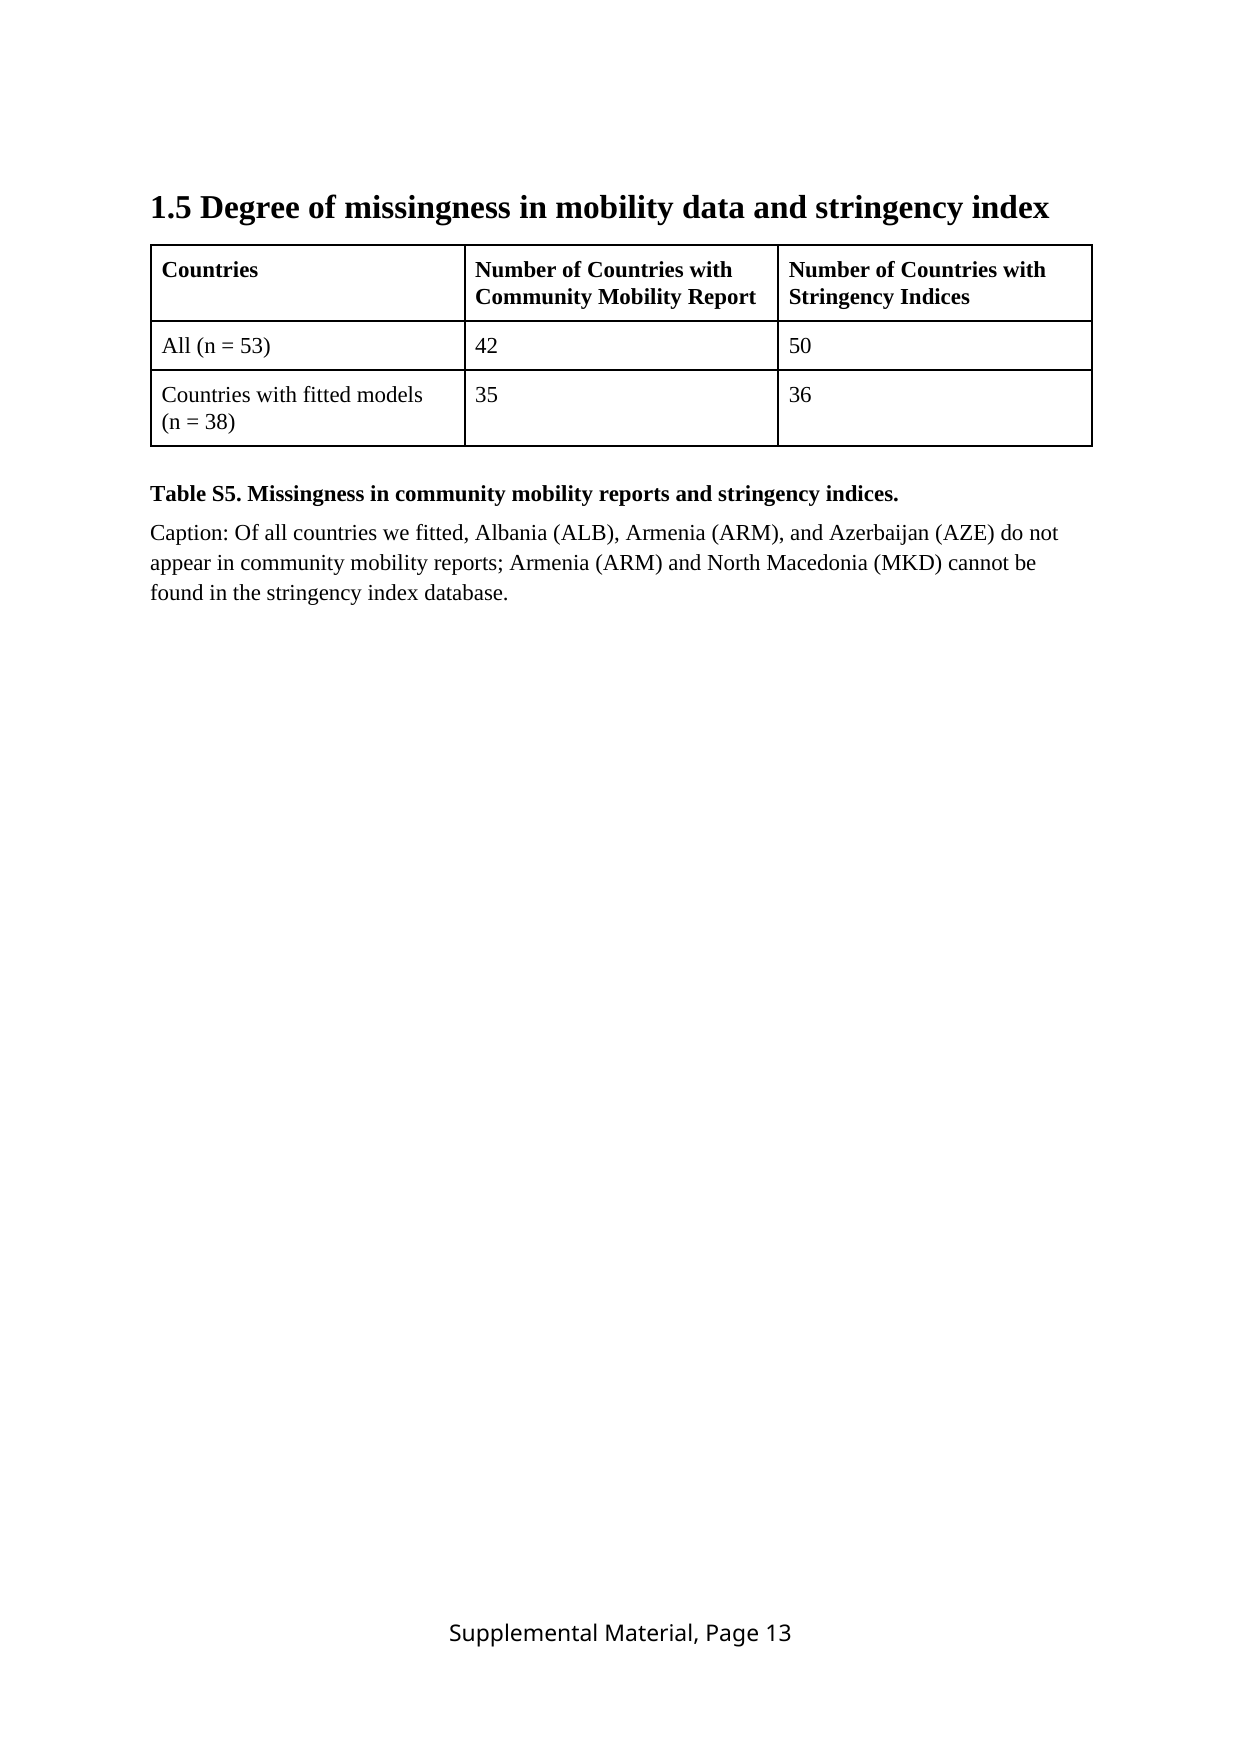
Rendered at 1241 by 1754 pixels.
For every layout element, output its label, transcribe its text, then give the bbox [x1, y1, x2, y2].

text Caption: Of all countries we fitted, Albania (ALB), Armenia (ARM), and Azerbaijan (AZE) do not appear in community mobility reports; Armenia (ARM) and North Macedonia (MKD) cannot be found in the stringency index database. [150, 518, 1090, 605]
table_header Countries [152, 246, 464, 320]
table_cell 35 [466, 371, 777, 444]
table_cell 36 [779, 371, 1091, 444]
subtitle Table S5. Missingness in community mobility reports and stringency indices. [150, 480, 1090, 506]
table_cell All (n = 53) [152, 322, 464, 369]
table_header Number of Countries with Stringency Indices [779, 246, 1091, 320]
table_header Number of Countries with Community Mobility Report [466, 246, 777, 320]
subtitle 1.5 Degree of missingness in mobility data and stringency index [150, 187, 1090, 226]
table_cell 50 [779, 322, 1091, 369]
table_cell 42 [466, 322, 777, 369]
table_cell Countries with fitted models (n = 38) [152, 371, 464, 444]
